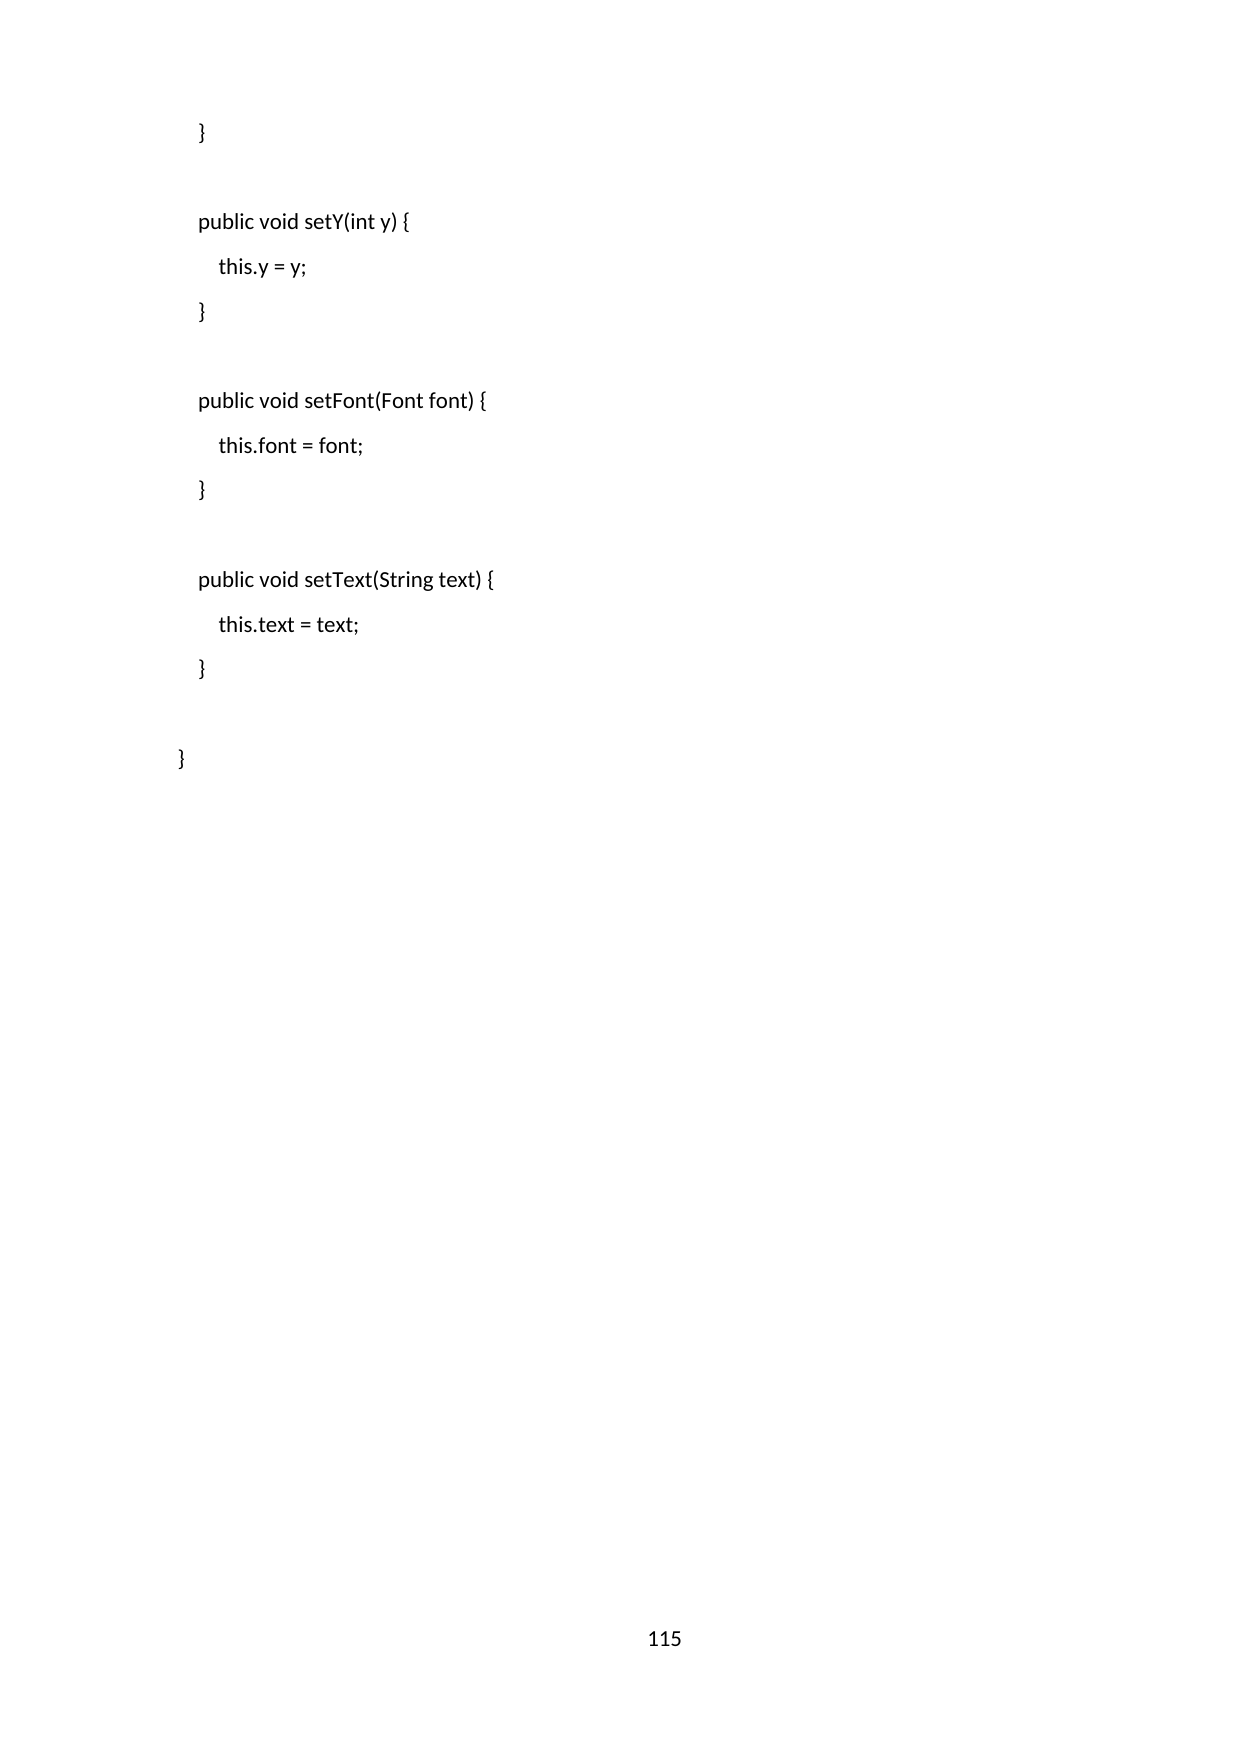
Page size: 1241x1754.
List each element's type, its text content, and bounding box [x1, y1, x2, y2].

text this.font = font; [177, 431, 1152, 459]
text } [177, 118, 1152, 146]
text public void setText(String text) { [177, 565, 1152, 593]
text public void setY(int y) { [177, 207, 1152, 236]
text this.text = text; [177, 610, 1152, 638]
text } [177, 476, 1152, 504]
text public void setFont(Font font) { [177, 386, 1152, 414]
text } [177, 297, 1152, 325]
text this.y = y; [177, 252, 1152, 280]
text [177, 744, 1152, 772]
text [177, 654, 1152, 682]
